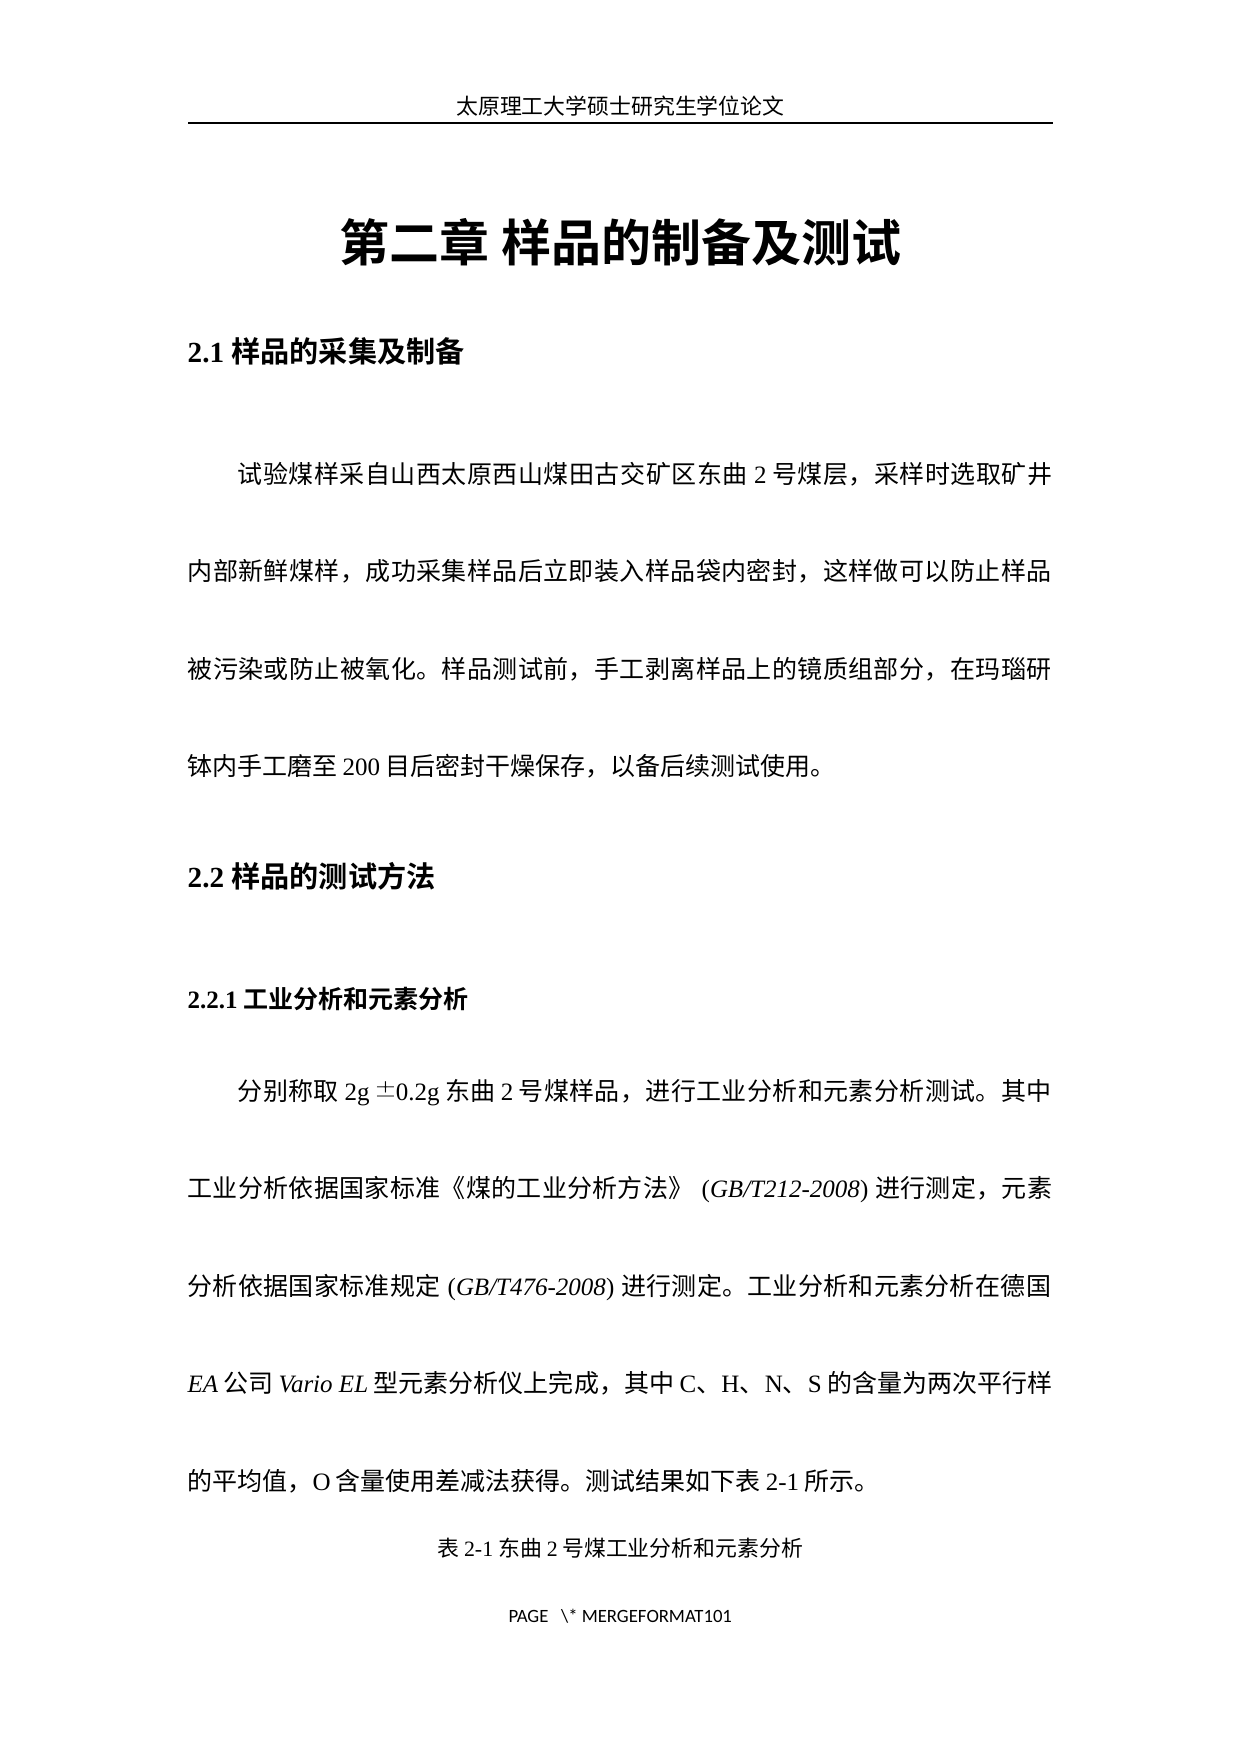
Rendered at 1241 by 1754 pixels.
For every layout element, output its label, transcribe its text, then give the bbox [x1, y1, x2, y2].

subtitle 第二章 样品的制备及测试 [187, 190, 1053, 288]
text 试验煤样采自山西太原西山煤田古交矿区东曲2号煤层，采样时选取矿井内部新鲜煤样，成功采集样品后立即装入样品袋内密封，这样做可以防止样品被污染或防止被氧化。样品测试前，手工剥离样品上的镜质组部分，在玛瑙研钵内手工磨至200目后密封干燥保存，以备后续测试使用。 [187, 440, 1053, 797]
text 表2-1 东曲2号煤工业分析和元素分析 [187, 1530, 1053, 1563]
text 2.2.1 工业分析和元素分析 [187, 966, 1053, 1031]
subtitle 2.1 样品的采集及制备 [187, 317, 1053, 382]
text 分别称取2g0.2g东曲2号煤样品，进行工业分析和元素分析测试。其中工业分析依据国家标准《煤的工业分析方法》 (GB/T212-2008) 进行测定，元素分析依据国家标准规定 (GB/T476-2008) 进行测定。工业分析和元素分析在德国EA公司Vario EL型元素分析仪上完成，其中C、H、N、S的含量为两次平行样的平均值，O含量使用差减法获得。测试结果如下表2-1所示。 [187, 1057, 1053, 1512]
subtitle 2.2 样品的测试方法 [187, 843, 1053, 908]
